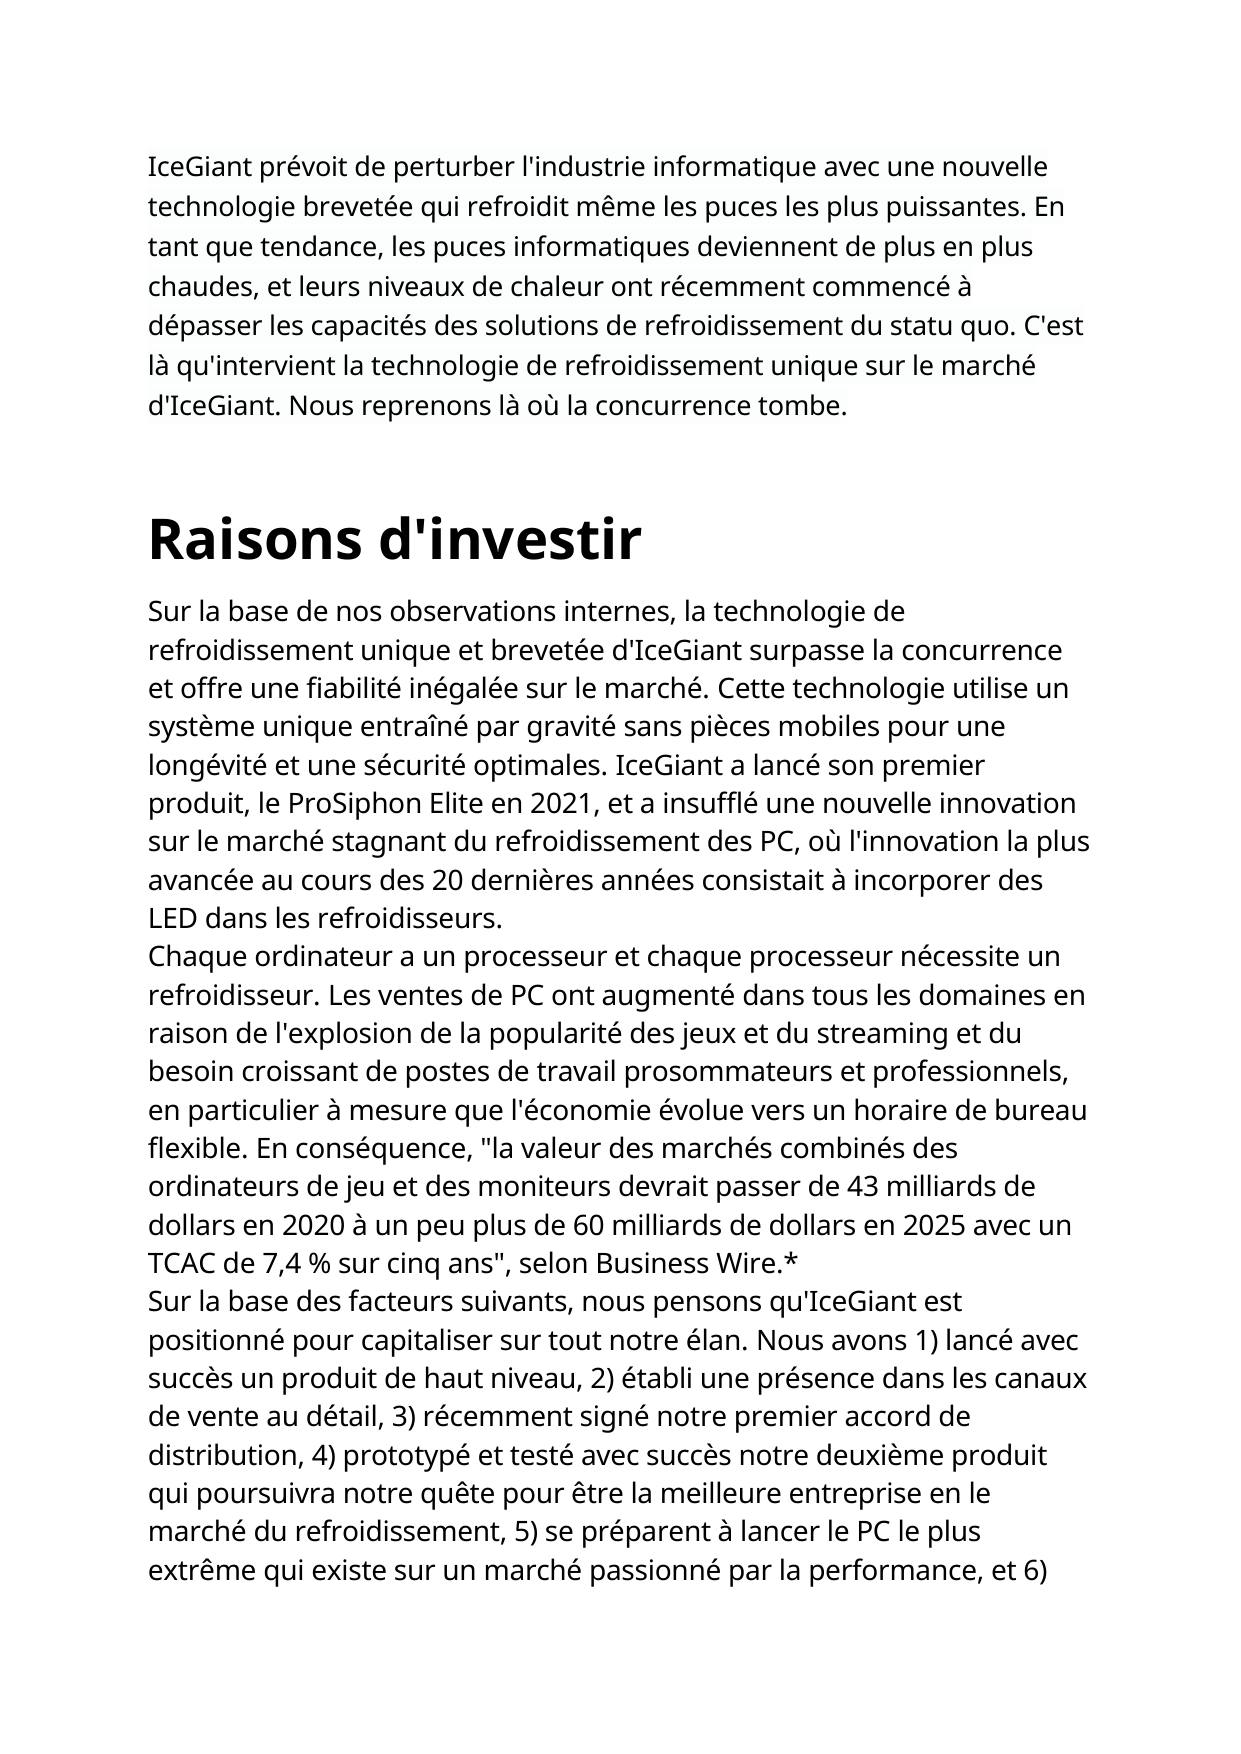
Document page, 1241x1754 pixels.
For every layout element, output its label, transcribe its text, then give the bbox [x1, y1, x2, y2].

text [148, 1282, 1093, 1588]
text Raisons d'investir [148, 499, 1093, 576]
text IceGiant prévoit de perturber l'industrie informatique avec une nouvelle technologie brevetée qui refroidit même les puces les plus puissantes. En tant que tendance, les puces informatiques deviennent de plus en plus chaudes, et leurs niveaux de chaleur ont récemment commencé à dépasser les capacités des solutions de refroidissement du statu quo. C'est là qu'intervient la technologie de refroidissement unique sur le marché d'IceGiant. Nous reprenons là où la concurrence tombe. [148, 148, 1093, 423]
text Chaque ordinateur a un processeur et chaque processeur nécessite un refroidisseur. Les ventes de PC ont augmenté dans tous les domaines en raison de l'explosion de la popularité des jeux et du streaming et du besoin croissant de postes de travail prosommateurs et professionnels, en particulier à mesure que l'économie évolue vers un horaire de bureau flexible. En conséquence, "la valeur des marchés combinés des ordinateurs de jeu et des moniteurs devrait passer de 43 milliards de dollars en 2020 à un peu plus de 60 milliards de dollars en 2025 avec un TCAC de 7,4 % sur cinq ans", selon Business Wire.* [148, 937, 1093, 1282]
text Sur la base de nos observations internes, la technologie de refroidissement unique et brevetée d'IceGiant surpasse la concurrence et offre une fiabilité inégalée sur le marché. Cette technologie utilise un système unique entraîné par gravité sans pièces mobiles pour une longévité et une sécurité optimales. IceGiant a lancé son premier produit, le ProSiphon Elite en 2021, et a insufflé une nouvelle innovation sur le marché stagnant du refroidissement des PC, où l'innovation la plus avancée au cours des 20 dernières années consistait à incorporer des LED dans les refroidisseurs. [148, 592, 1093, 937]
